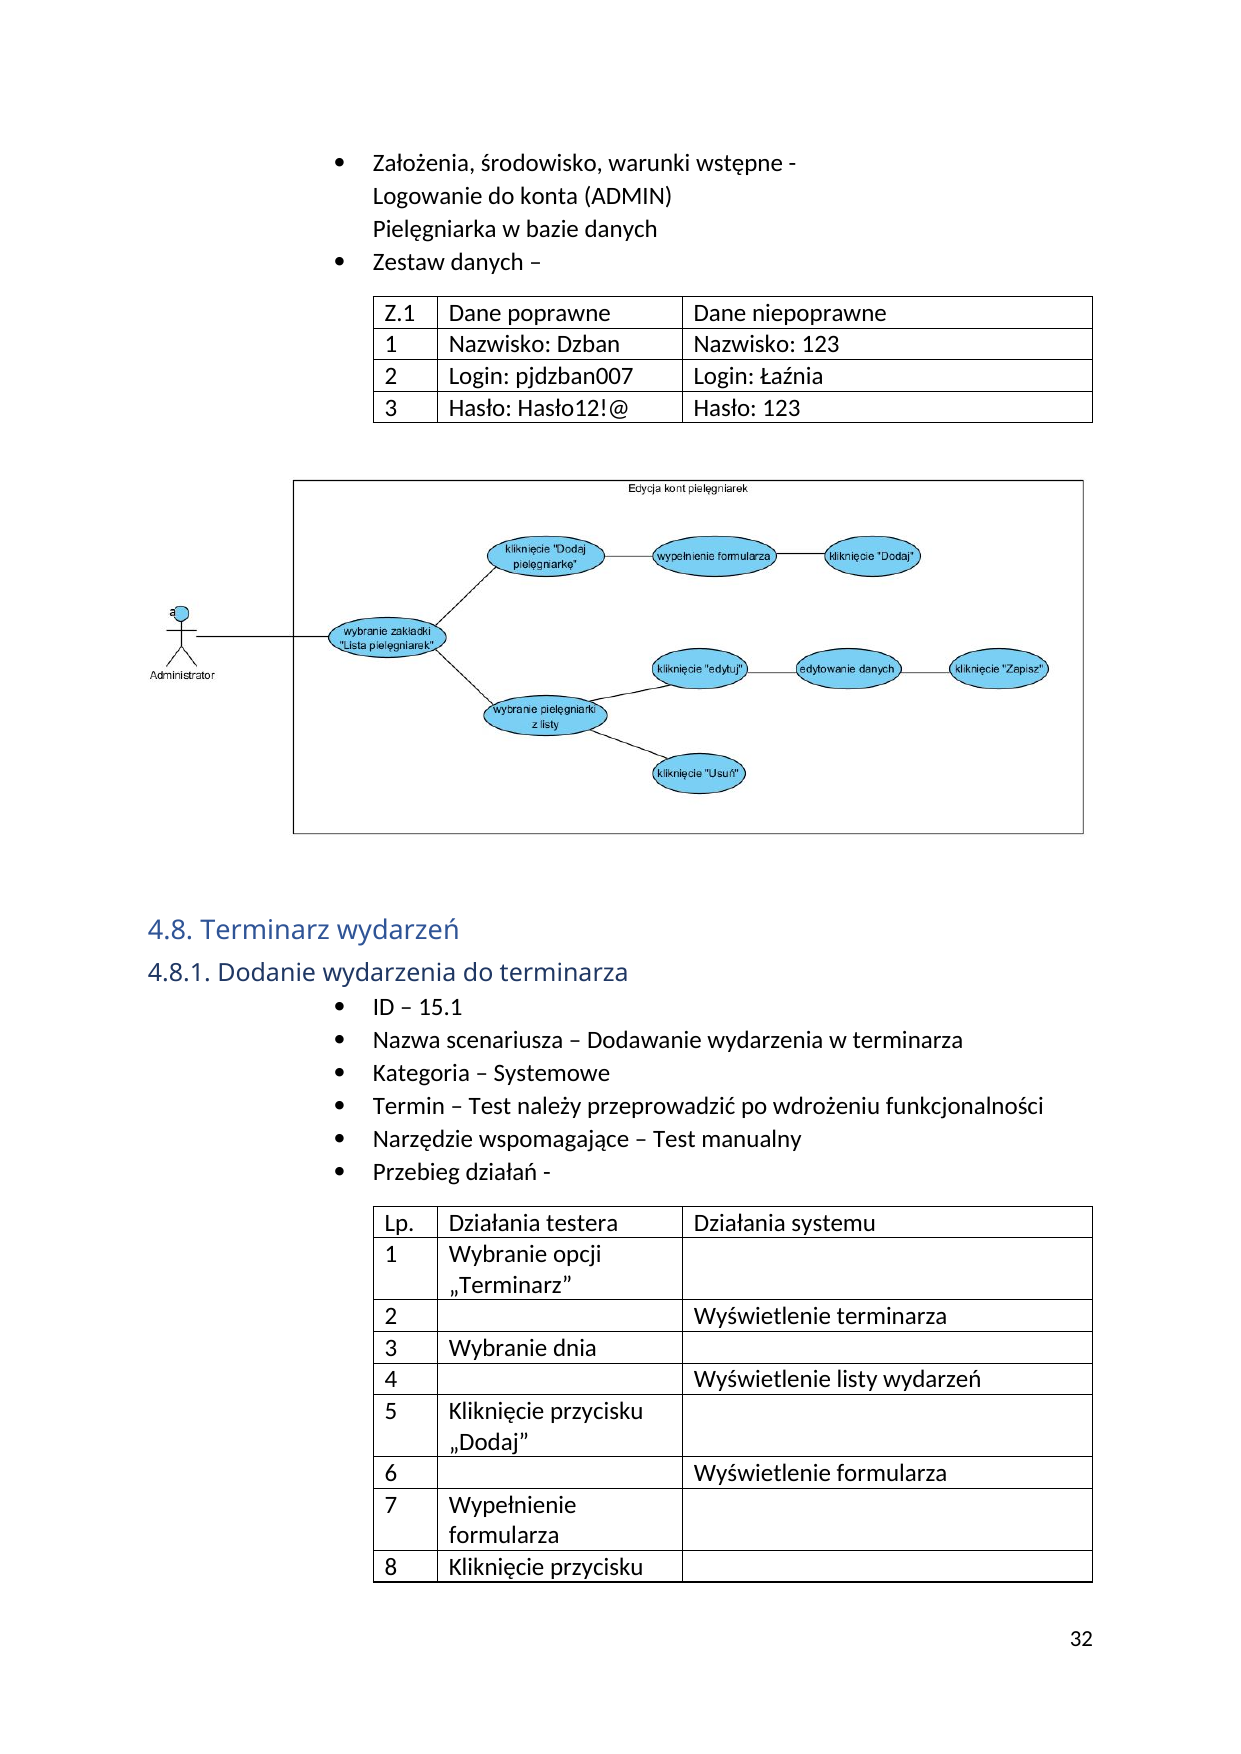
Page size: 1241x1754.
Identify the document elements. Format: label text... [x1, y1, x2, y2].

table_cell 8 [374, 1551, 437, 1581]
table_cell Nazwisko: Dzban [438, 329, 682, 359]
table_cell Hasło: Hasło12!@ [438, 392, 682, 422]
table_cell [683, 1489, 1092, 1550]
list ID – 15.1 [335, 992, 1093, 1022]
table_cell 3 [374, 392, 437, 422]
table_header Z.1 [374, 297, 437, 327]
table_cell Kliknięcie przycisku „Dodaj” [438, 1395, 682, 1456]
list Przebieg działań - [335, 1156, 1093, 1187]
table_header Działania systemu [683, 1207, 1092, 1237]
table_cell 2 [374, 1300, 437, 1331]
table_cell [438, 1551, 682, 1581]
table_cell [683, 1238, 1092, 1299]
picture [147, 470, 1092, 846]
table_cell [683, 1551, 1092, 1581]
table_cell Hasło: 123 [683, 392, 1092, 422]
table_cell Wyświetlenie listy wydarzeń [683, 1364, 1092, 1394]
list Zestaw danych – [335, 246, 1093, 277]
table_header Dane poprawne [438, 297, 682, 327]
table_cell 2 [374, 360, 437, 391]
table_cell 1 [374, 329, 437, 359]
subtitle 4.8. Terminarz wydarzeń [148, 911, 1093, 948]
table_cell [438, 1300, 682, 1331]
table_cell Login: Łaźnia [683, 360, 1092, 391]
subtitle 4.8.1. Dodanie wydarzenia do terminarza [148, 955, 1093, 989]
table_header Lp. [374, 1207, 437, 1237]
list Kategoria – Systemowe [335, 1057, 1093, 1088]
table_cell 6 [374, 1457, 437, 1488]
table_cell 4 [374, 1364, 437, 1394]
table_cell Wypełnienie formularza [438, 1489, 682, 1550]
table_cell Wyświetlenie formularza [683, 1457, 1092, 1488]
list Nazwa scenariusza – Dodawanie wydarzenia w terminarza [335, 1024, 1093, 1055]
table_cell 5 [374, 1395, 437, 1456]
table_cell [683, 1395, 1092, 1456]
table_cell Nazwisko: 123 [683, 329, 1092, 359]
list Termin – Test należy przeprowadzić po wdrożeniu funkcjonalności [335, 1090, 1093, 1121]
table_cell [683, 1332, 1092, 1362]
table_cell [438, 1457, 682, 1488]
table_cell 3 [374, 1332, 437, 1362]
table_cell Wyświetlenie terminarza [683, 1300, 1092, 1331]
list Założenia, środowisko, warunki wstępne - Logowanie do konta (ADMIN) Pielęgniarka w bazie danych [335, 148, 1093, 244]
list Narzędzie wspomagające – Test manualny [335, 1123, 1093, 1154]
table_cell Login: pjdzban007 [438, 360, 682, 391]
table_header Działania testera [438, 1207, 682, 1237]
table_cell 1 [374, 1238, 437, 1299]
table_header Dane niepoprawne [683, 297, 1092, 327]
table_cell 7 [374, 1489, 437, 1550]
table_cell Wybranie dnia [438, 1332, 682, 1362]
table_cell [438, 1364, 682, 1394]
table_cell Wybranie opcji „Terminarz” [438, 1238, 682, 1299]
